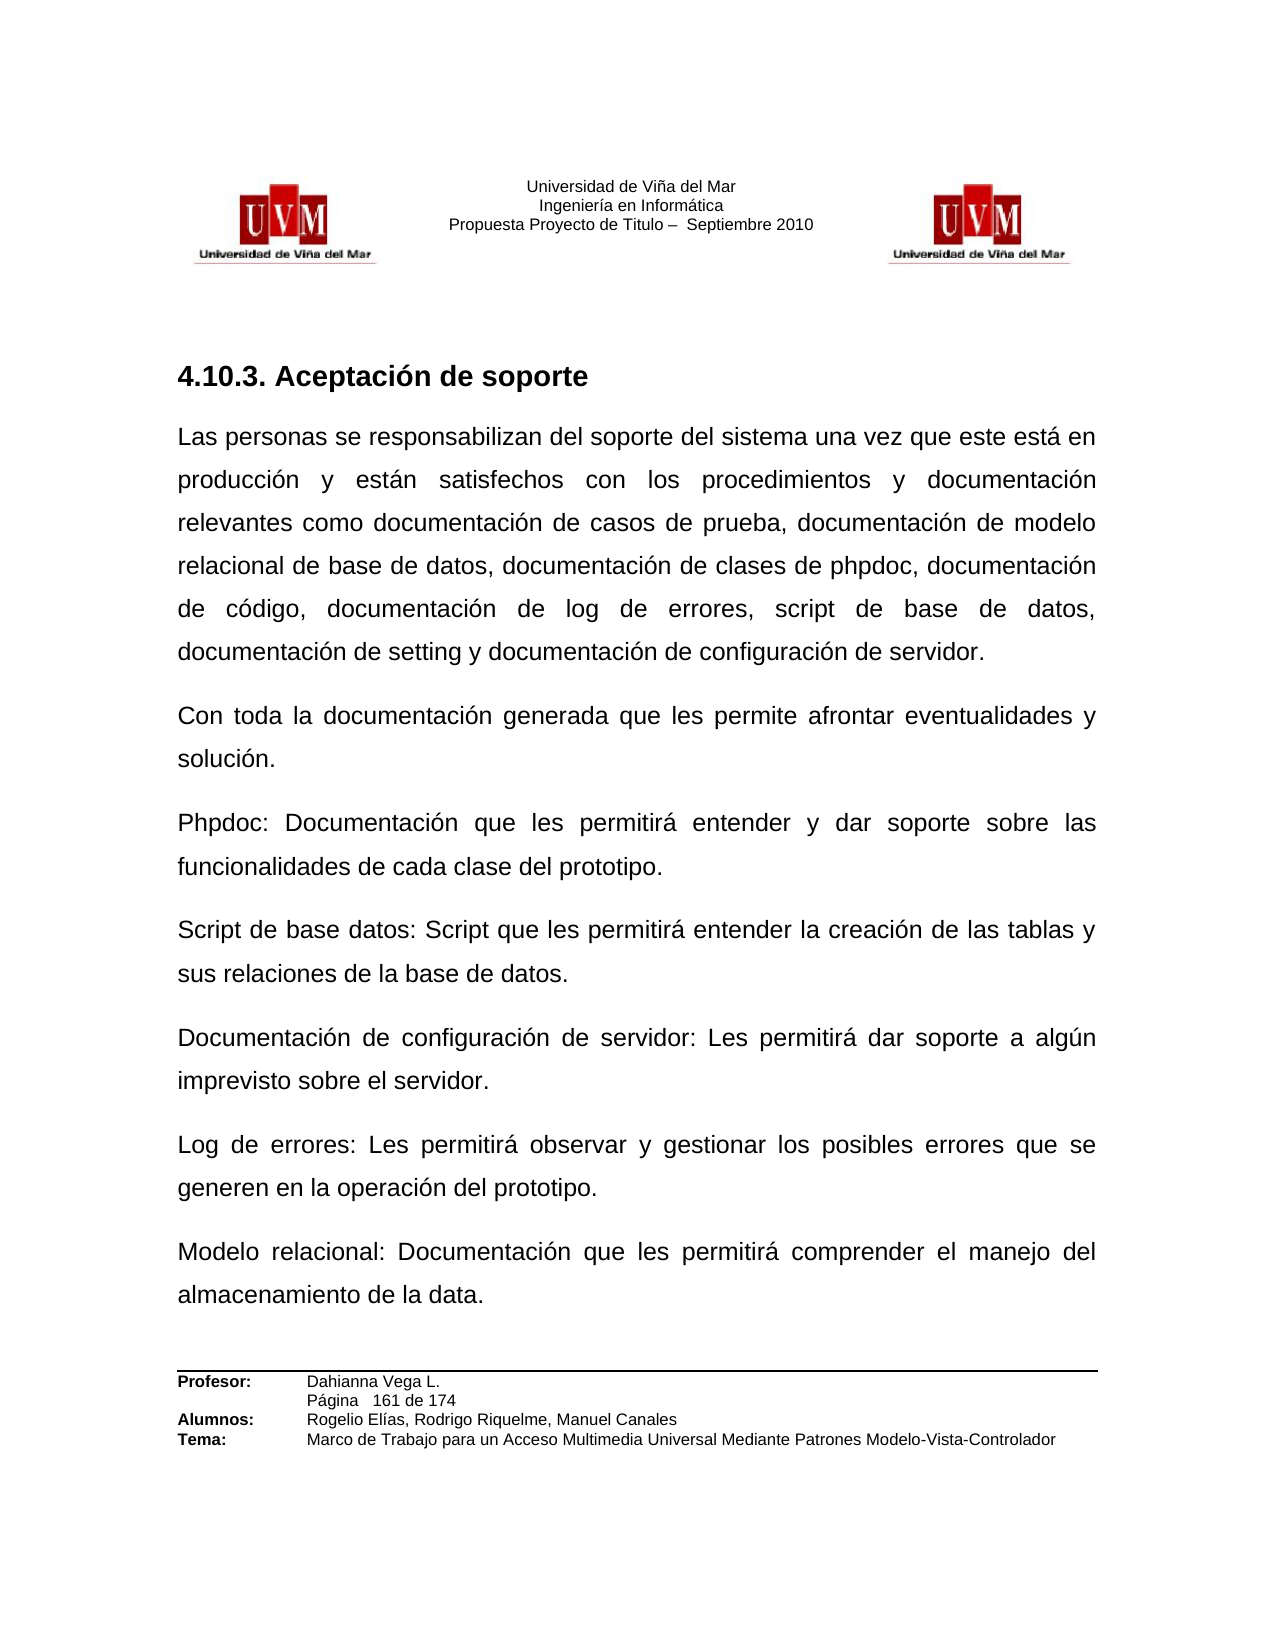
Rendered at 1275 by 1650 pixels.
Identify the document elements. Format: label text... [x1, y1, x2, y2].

text Modelo relacional: Documentación que les permitirá comprender el manejo del almacenamiento de la data. [177, 1237, 1098, 1308]
text Documentación de configuración de servidor: Les permitirá dar soporte a algún imprevisto sobre el servidor. [177, 1022, 1098, 1094]
text Log de errores: Les permitirá observar y gestionar los posibles errores que se generen en la operación del prototipo. [177, 1129, 1098, 1201]
subtitle 4.10.3. Aceptación de soporte [177, 359, 1098, 392]
picture [871, 176, 1084, 267]
text Phpdoc: Documentación que les permitirá entender y dar soporte sobre las funcionalidades de cada clase del prototipo. [177, 808, 1098, 880]
text Script de base datos: Script que les permitirá entender la creación de las tablas y sus relaciones de la base de datos. [177, 915, 1098, 987]
text Con toda la documentación generada que les permite afrontar eventualidades y solución. [177, 701, 1098, 773]
text Las personas se responsabilizan del soporte del sistema una vez que este está en producción y están satisfechos con los procedimientos y documentación relevantes como documentación de casos de prueba, documentación de modelo relacional de base de datos, documentación de clases de phpdoc, documentación de código, documentación de log de errores, script de base de datos, documentación de setting y documentación de configuración de servidor. [177, 422, 1098, 666]
picture [177, 176, 390, 267]
